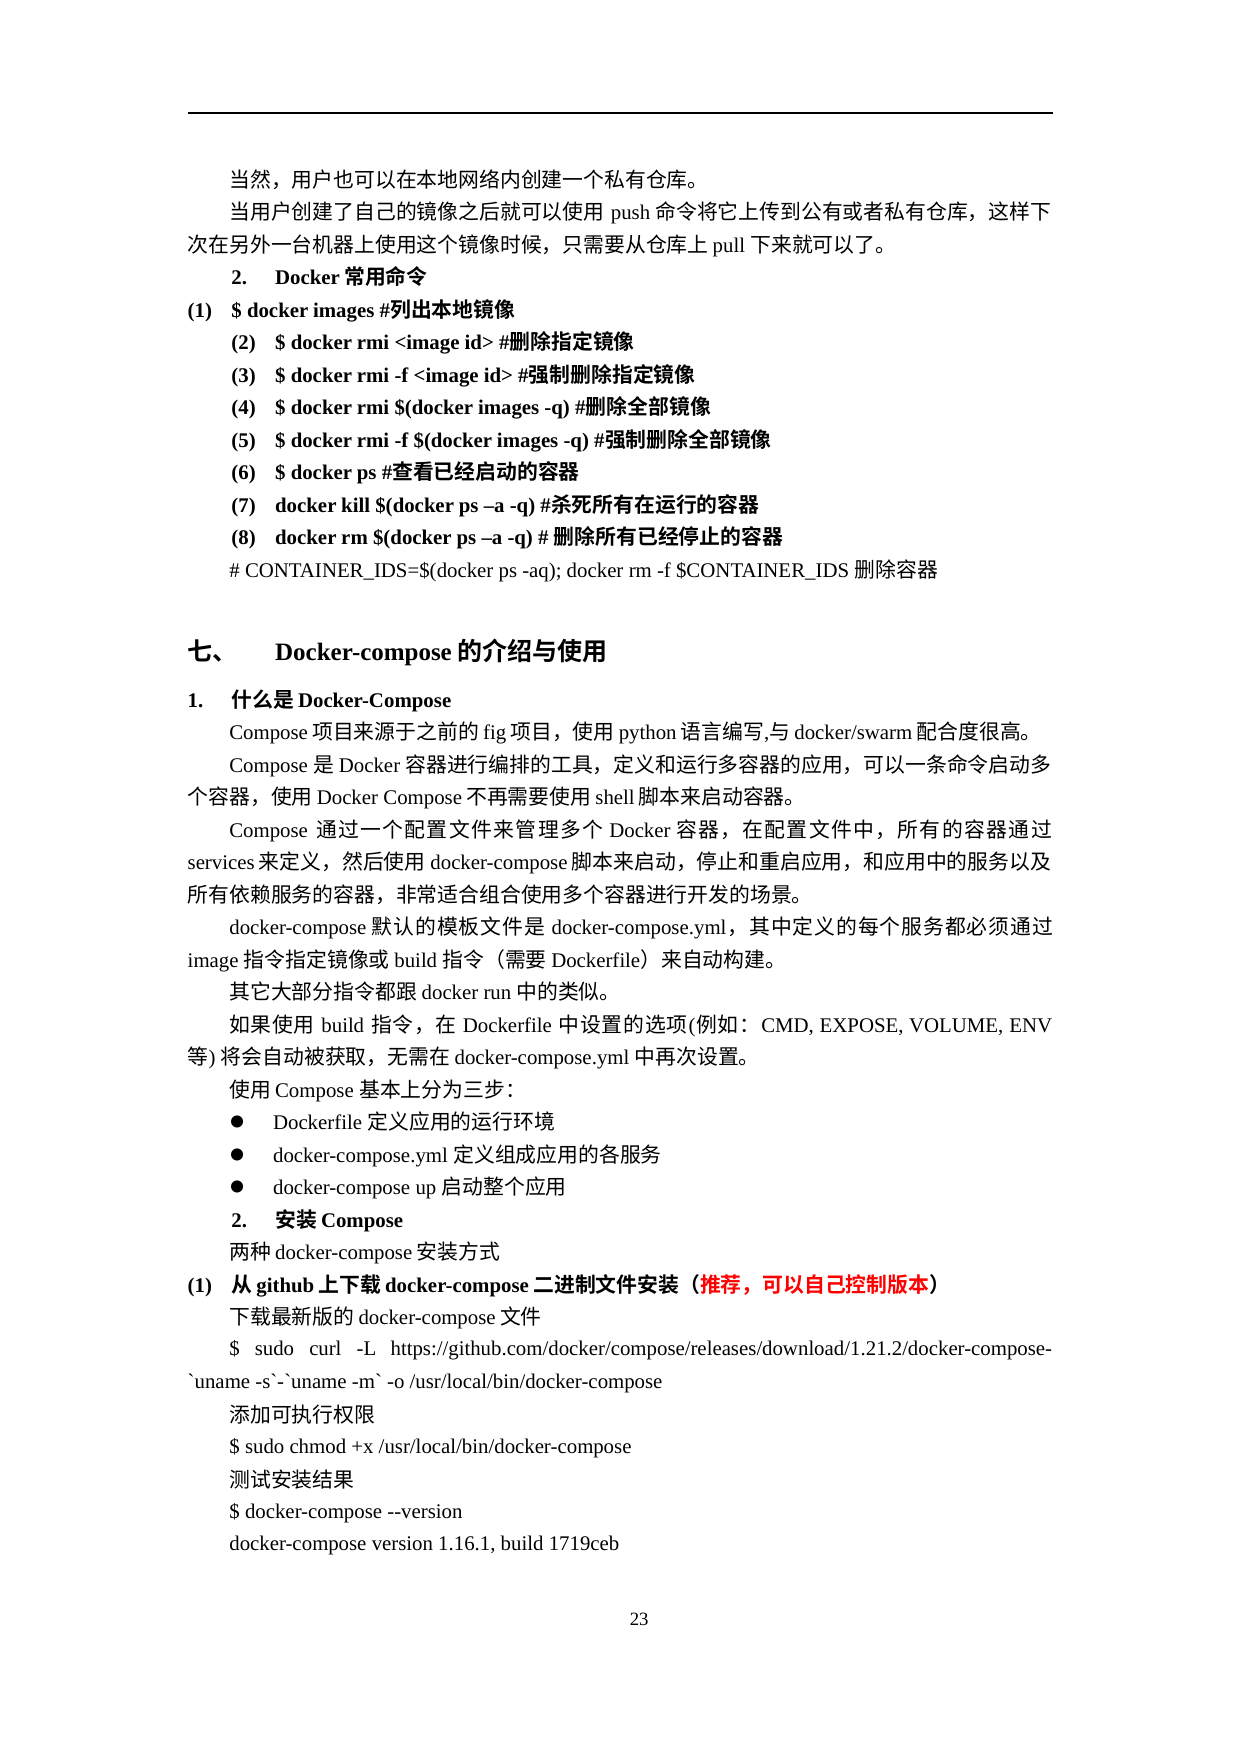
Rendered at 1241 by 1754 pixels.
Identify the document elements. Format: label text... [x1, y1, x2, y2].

subtitle docker kill $(docker ps –a -q) #杀死所有在运行的容器 [231, 487, 1053, 519]
subtitle $ docker rmi $(docker images -q) #删除全部镜像 [231, 389, 1053, 422]
text Compose 通过一个配置文件来管理多个Docker容器，在配置文件中，所有的容器通过services来定义，然后使用docker-compose脚本来启动，停止和重启应用，和应用中的服务以及所有依赖服务的容器，非常适合组合使用多个容器进行开发的场景。 [187, 812, 1053, 909]
text 添加可执行权限 [187, 1397, 1053, 1429]
text Compose 是 Docker 容器进行编排的工具，定义和运行多容器的应用，可以一条命令启动多个容器，使用Docker Compose不再需要使用shell脚本来启动容器。 [187, 747, 1053, 812]
text 当然，用户也可以在本地网络内创建一个私有仓库。 [187, 162, 1053, 194]
text 测试安装结果 [187, 1462, 1053, 1494]
text 两种docker-compose安装方式 [187, 1234, 1053, 1267]
subtitle $ docker rmi -f <image id> #强制删除指定镜像 [231, 357, 1053, 389]
text 如果使用 build 指令，在 Dockerfile 中设置的选项(例如：CMD, EXPOSE, VOLUME, ENV 等) 将会自动被获取，无需在 docker-compose.yml 中再次设置。 [187, 1007, 1053, 1072]
subtitle 安装Compose [231, 1202, 1053, 1234]
subtitle $ docker ps #查看已经启动的容器 [231, 454, 1053, 487]
subtitle $ docker rmi <image id> #删除指定镜像 [231, 324, 1053, 357]
text # CONTAINER_IDS=$(docker ps -aq); docker rm -f $CONTAINER_IDS 删除容器 [187, 552, 1053, 584]
text Compose项目来源于之前的fig项目，使用python语言编写,与docker/swarm配合度很高。 [187, 714, 1053, 747]
list Dockerfile 定义应用的运行环境 [229, 1104, 1053, 1137]
subtitle docker rm $(docker ps –a -q) # 删除所有已经停止的容器 [231, 519, 1053, 552]
text 下载最新版的docker-compose文件 [187, 1299, 1053, 1332]
text $ sudo chmod +x /usr/local/bin/docker-compose [187, 1429, 1053, 1462]
subtitle $ docker images #列出本地镜像 [187, 292, 1053, 324]
text 其它大部分指令都跟 docker run 中的类似。 [187, 974, 1053, 1007]
subtitle Docker常用命令 [231, 259, 1053, 292]
subtitle Docker-compose的介绍与使用 [187, 617, 1053, 682]
list docker-compose up 启动整个应用 [229, 1169, 1053, 1202]
text $ sudo curl -L https://github.com/docker/compose/releases/download/1.21.2/docker-compose-`uname -s`-`uname -m` -o /usr/local/bin/docker-compose [187, 1332, 1053, 1397]
subtitle 什么是Docker-Compose [187, 682, 1053, 714]
text 当用户创建了自己的镜像之后就可以使用 push 命令将它上传到公有或者私有仓库，这样下次在另外一台机器上使用这个镜像时候，只需要从仓库上pull 下来就可以了。 [187, 194, 1053, 259]
subtitle $ docker rmi -f $(docker images -q) #强制删除全部镜像 [231, 422, 1053, 454]
text $ docker-compose --version [187, 1494, 1053, 1527]
list docker-compose.yml 定义组成应用的各服务 [229, 1137, 1053, 1169]
subtitle 从github上下载docker-compose二进制文件安装（推荐，可以自己控制版本） [187, 1267, 1053, 1299]
text docker-compose默认的模板文件是 docker-compose.yml，其中定义的每个服务都必须通过 image 指令指定镜像或 build 指令（需要 Dockerfile）来自动构建。 [187, 909, 1053, 974]
text docker-compose version 1.16.1, build 1719ceb [187, 1527, 1053, 1559]
text 使用Compose 基本上分为三步： [187, 1072, 1053, 1104]
